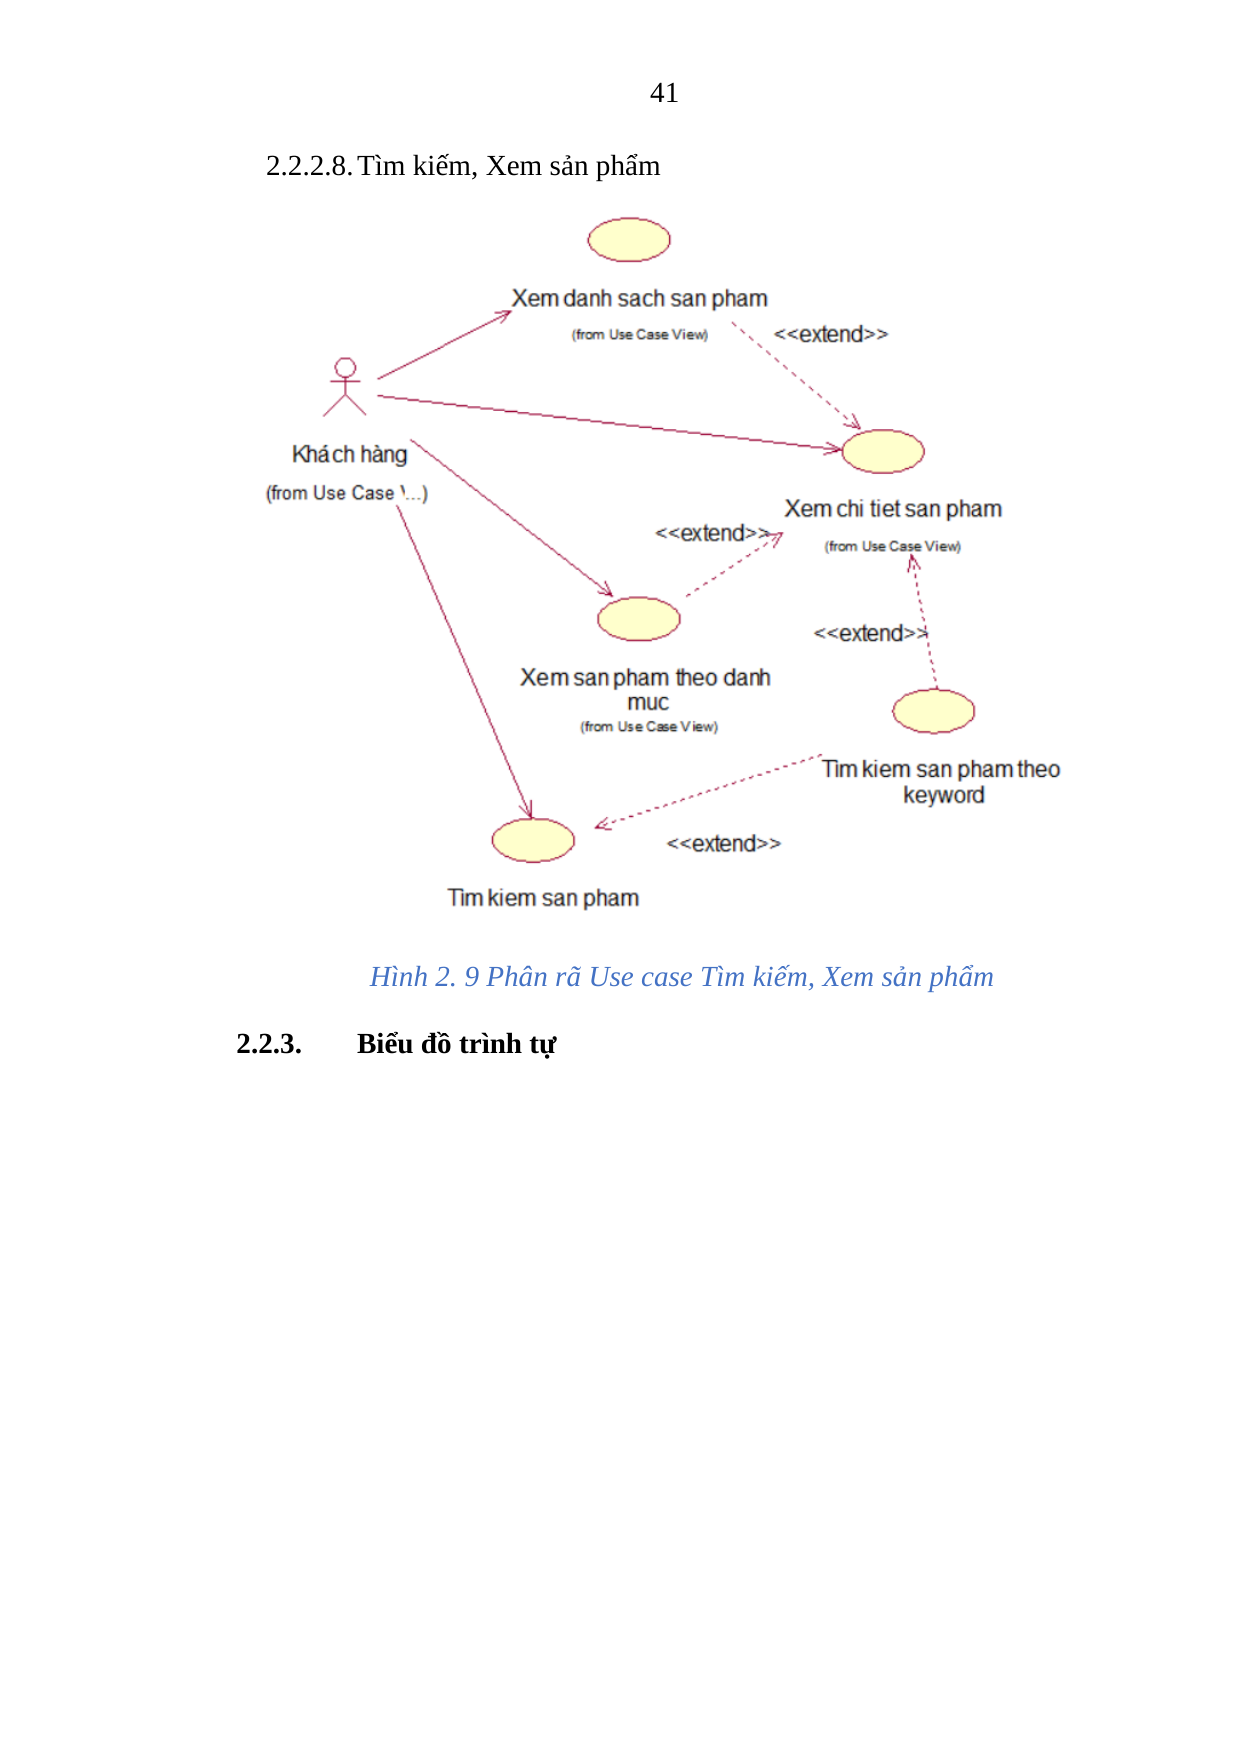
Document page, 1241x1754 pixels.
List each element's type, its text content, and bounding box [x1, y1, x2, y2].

text Hình 2. 9 Phân rã Use case Tìm kiếm, Xem sản phẩm [244, 959, 1122, 993]
list Biểu đồ trình tự [236, 1026, 1122, 1060]
picture [245, 198, 1084, 927]
list Tìm kiếm, Xem sản phẩm [266, 148, 1122, 181]
